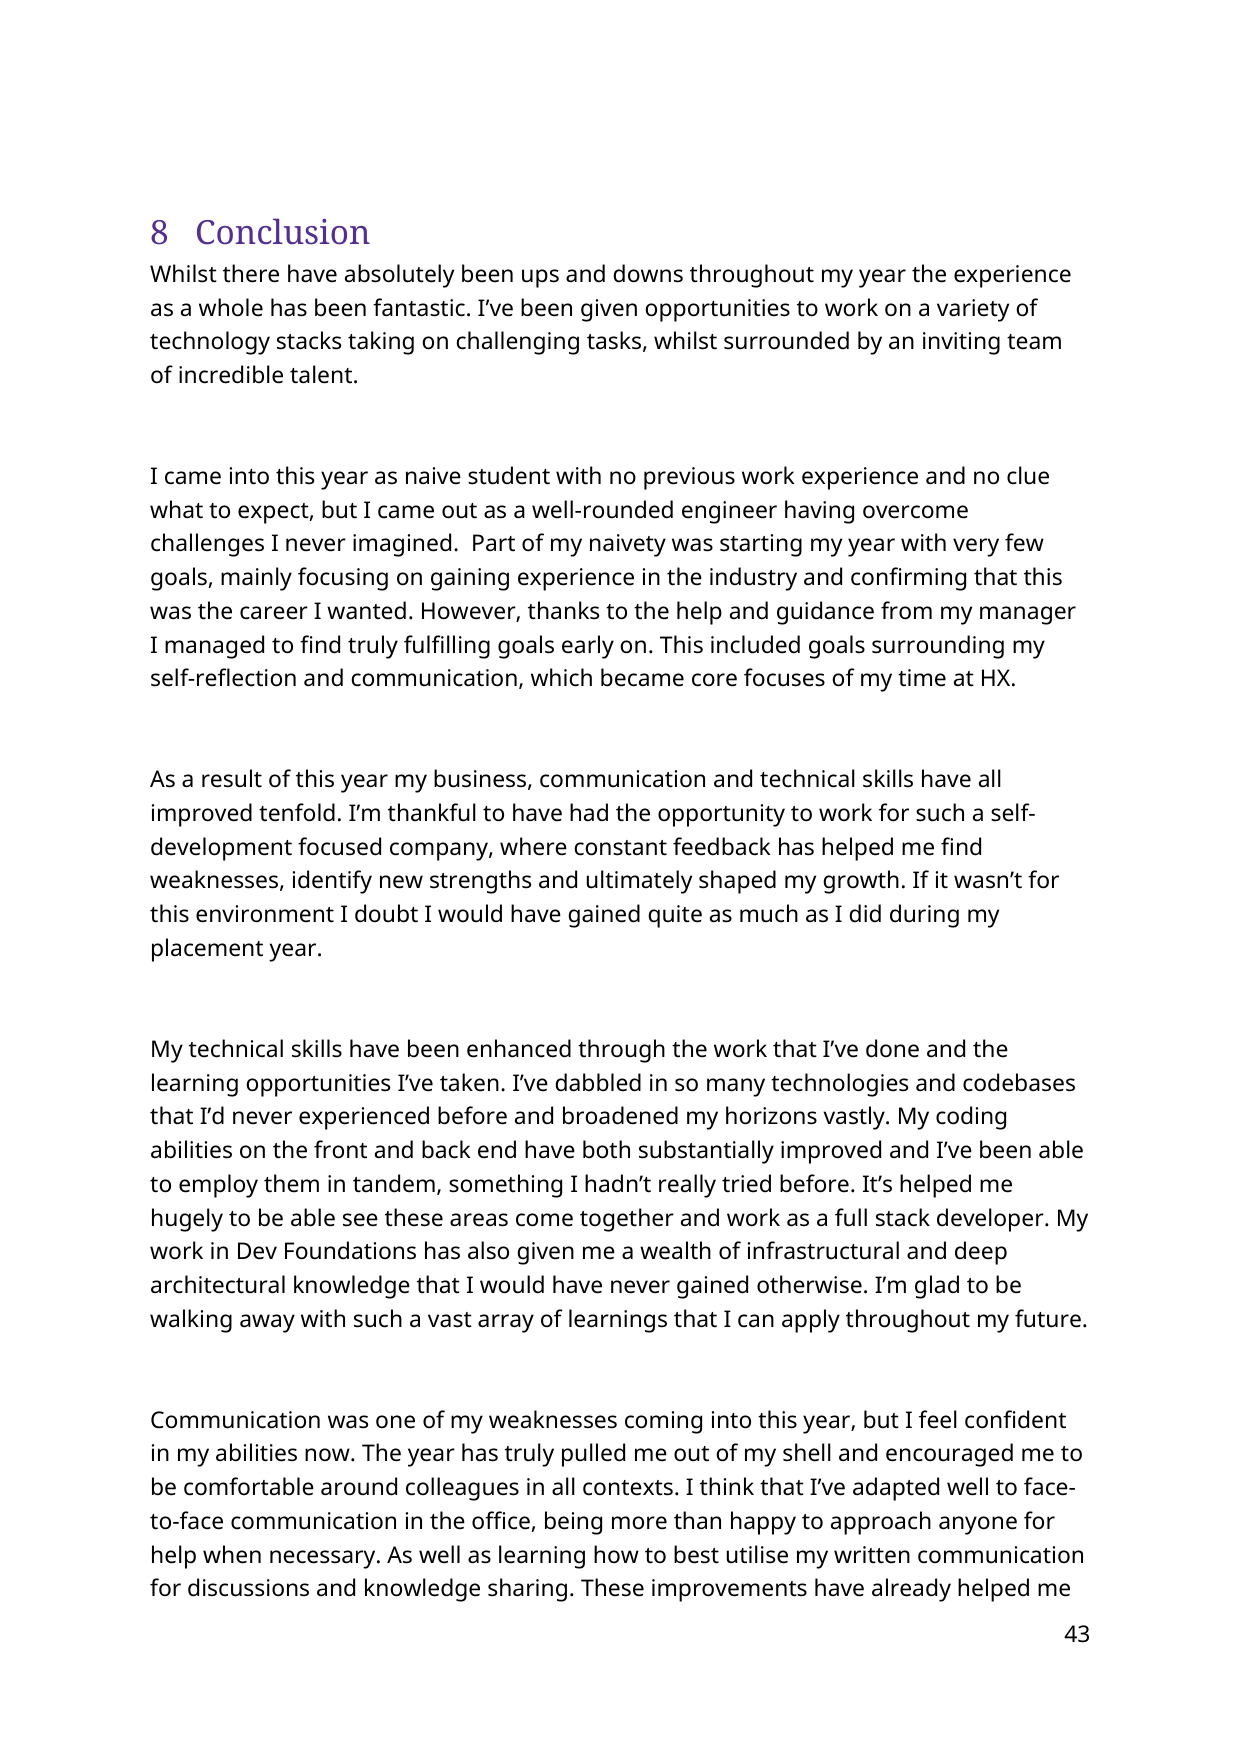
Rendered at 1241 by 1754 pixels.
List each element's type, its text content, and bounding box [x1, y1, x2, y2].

text My technical skills have been enhanced through the work that I’ve done and the learning opportunities I’ve taken. I’ve dabbled in so many technologies and codebases that I’d never experienced before and broadened my horizons vastly. My coding abilities on the front and back end have both substantially improved and I’ve been able to employ them in tandem, something I hadn’t really tried before. It’s helped me hugely to be able see these areas come together and work as a full stack developer. My work in Dev Foundations has also given me a wealth of infrastructural and deep architectural knowledge that I would have never gained otherwise. I’m glad to be walking away with such a vast array of learnings that I can apply throughout my future. [150, 1033, 1090, 1334]
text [150, 1403, 1090, 1603]
text Whilst there have absolutely been ups and downs throughout my year the experience as a whole has been fantastic. I’ve been given opportunities to work on a variety of technology stacks taking on challenging tasks, whilst surrounded by an inviting team of incredible talent. [150, 258, 1090, 390]
subtitle Conclusion [150, 209, 1090, 254]
text As a result of this year my business, communication and technical skills have all improved tenfold. I’m thankful to have had the opportunity to work for such a self-development focused company, where constant feedback has helped me find weaknesses, identify new strengths and ultimately shaped my growth. If it wasn’t for this environment I doubt I would have gained quite as much as I did during my placement year. [150, 763, 1090, 963]
text I came into this year as naive student with no previous work experience and no clue what to expect, but I came out as a well-rounded engineer having overcome challenges I never imagined. Part of my naivety was starting my year with very few goals, mainly focusing on gaining experience in the industry and confirming that this was the career I wanted. However, thanks to the help and guidance from my manager I managed to find truly fulfilling goals early on. This included goals surrounding my self-reflection and communication, which became core focuses of my time at HX. [150, 460, 1090, 693]
